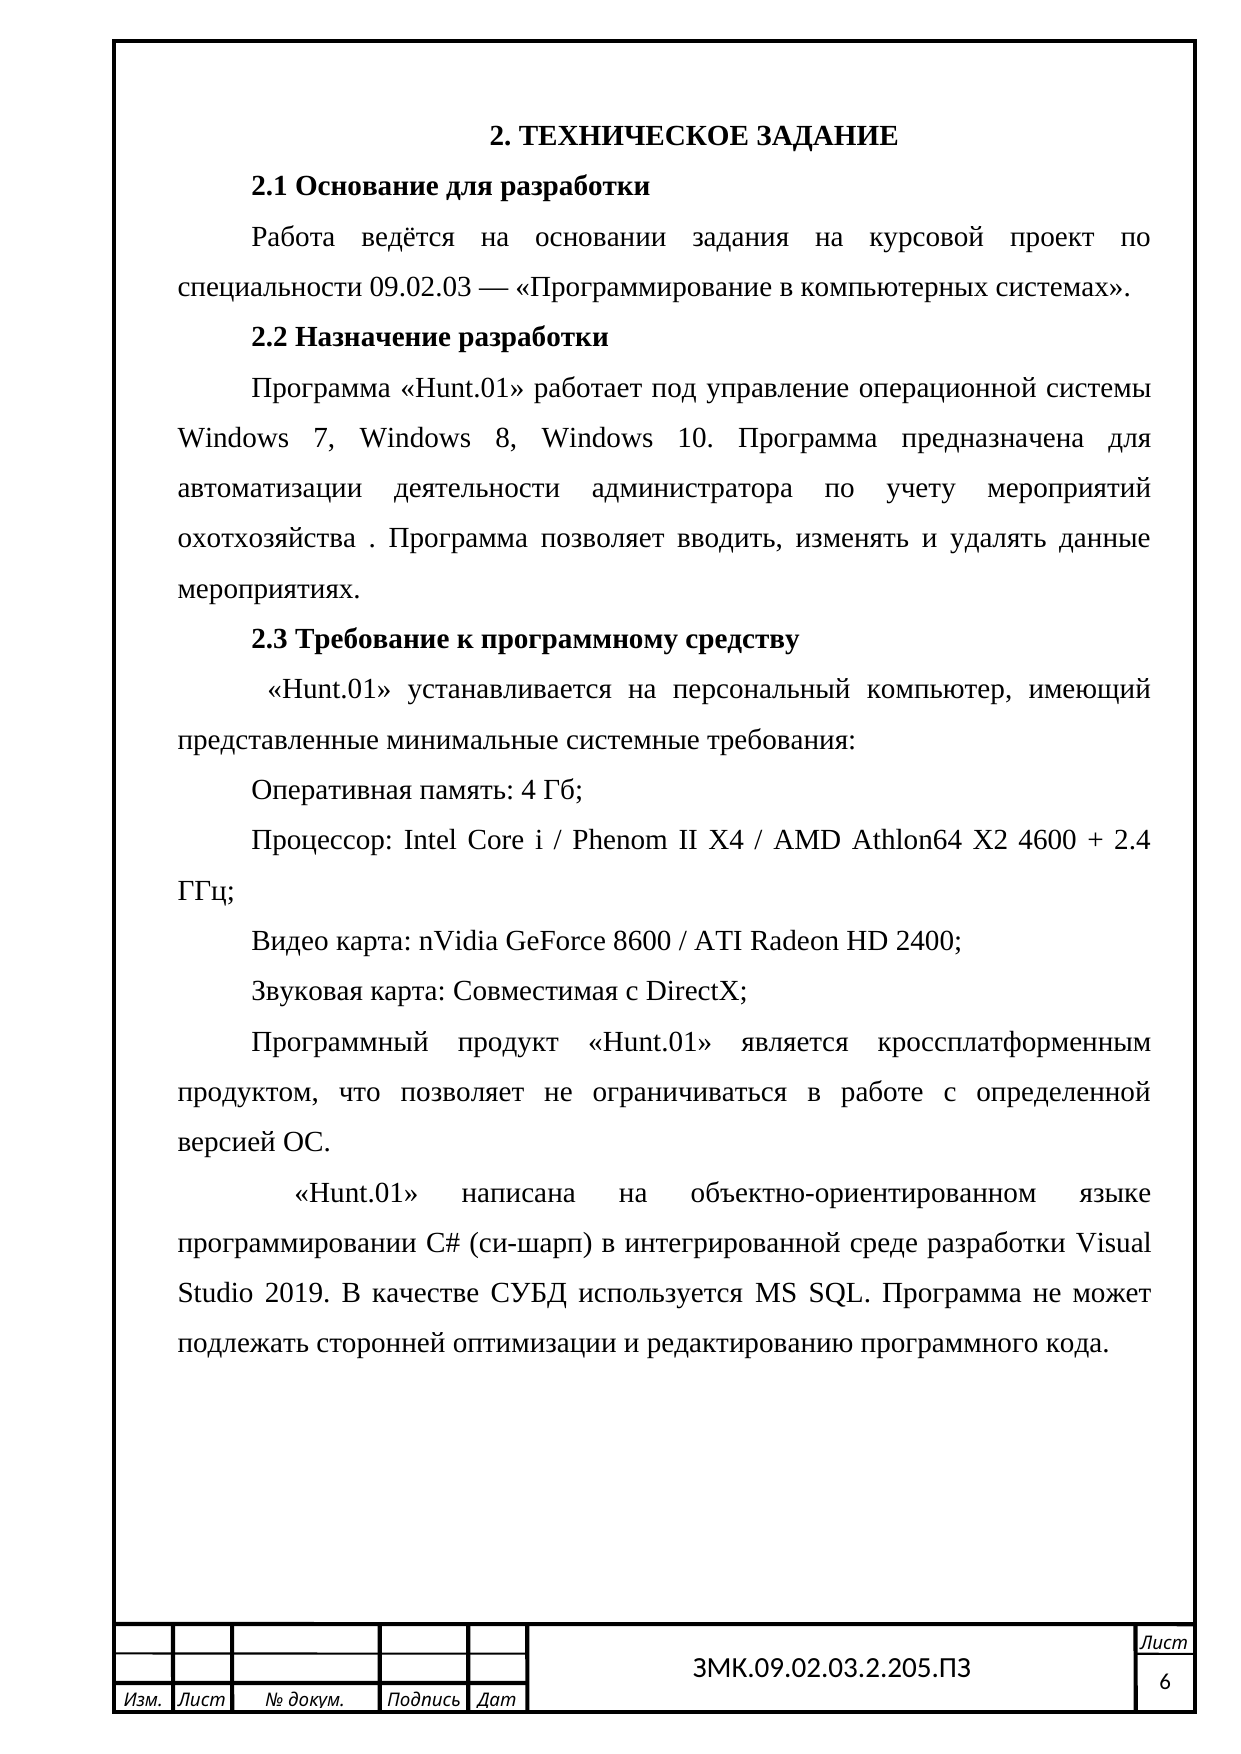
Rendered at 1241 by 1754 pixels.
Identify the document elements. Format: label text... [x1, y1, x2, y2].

text Процессор: Intel Core i / Phenom II X4 / AMD Athlon64 X2 4600 + 2.4 ГГц; [177, 822, 1152, 906]
text 2. ТЕХНИЧЕСКОЕ ЗАДАНИЕ [177, 118, 1152, 152]
text «Hunt.01» устанавливается на персональный компьютер, имеющий представленные минимальные системные требования: [177, 672, 1152, 755]
text «Hunt.01» написана на объектно-ориентированном языке программировании C# (си-шарп) в интегрированной среде разработки Visual Studio 2019. В качестве СУБД используется MS SQL. Программа не может подлежать сторонней оптимизации и редактированию программного кода. [177, 1175, 1152, 1359]
text Видео карта: nVidia GeForce 8600 / ATI Radeon HD 2400; [177, 923, 1152, 957]
text Оперативная память: 4 Гб; [177, 772, 1152, 806]
text Звуковая карта: Совместимая с DirectX; [177, 973, 1152, 1007]
text Работа ведётся на основании задания на курсовой проект по специальности 09.02.03 — «Программирование в компьютерных системах». [177, 219, 1152, 303]
text 2.2 Назначение разработки [177, 319, 1152, 353]
text Программный продукт «Hunt.01» является кроссплатформенным продуктом, что позволяет не ограничиваться в работе с определенной версией ОС. [177, 1024, 1152, 1158]
text 2.1 Основание для разработки [177, 168, 1152, 202]
text Программа «Hunt.01» работает под управление операционной системы Windows 7, Windows 8, Windows 10. Программа предназначена для автоматизации деятельности администратора по учету мероприятий охотхозяйства . Программа позволяет вводить, изменять и удалять данные мероприятиях. [177, 370, 1152, 604]
text 2.3 Требование к программному средству [177, 621, 1152, 655]
